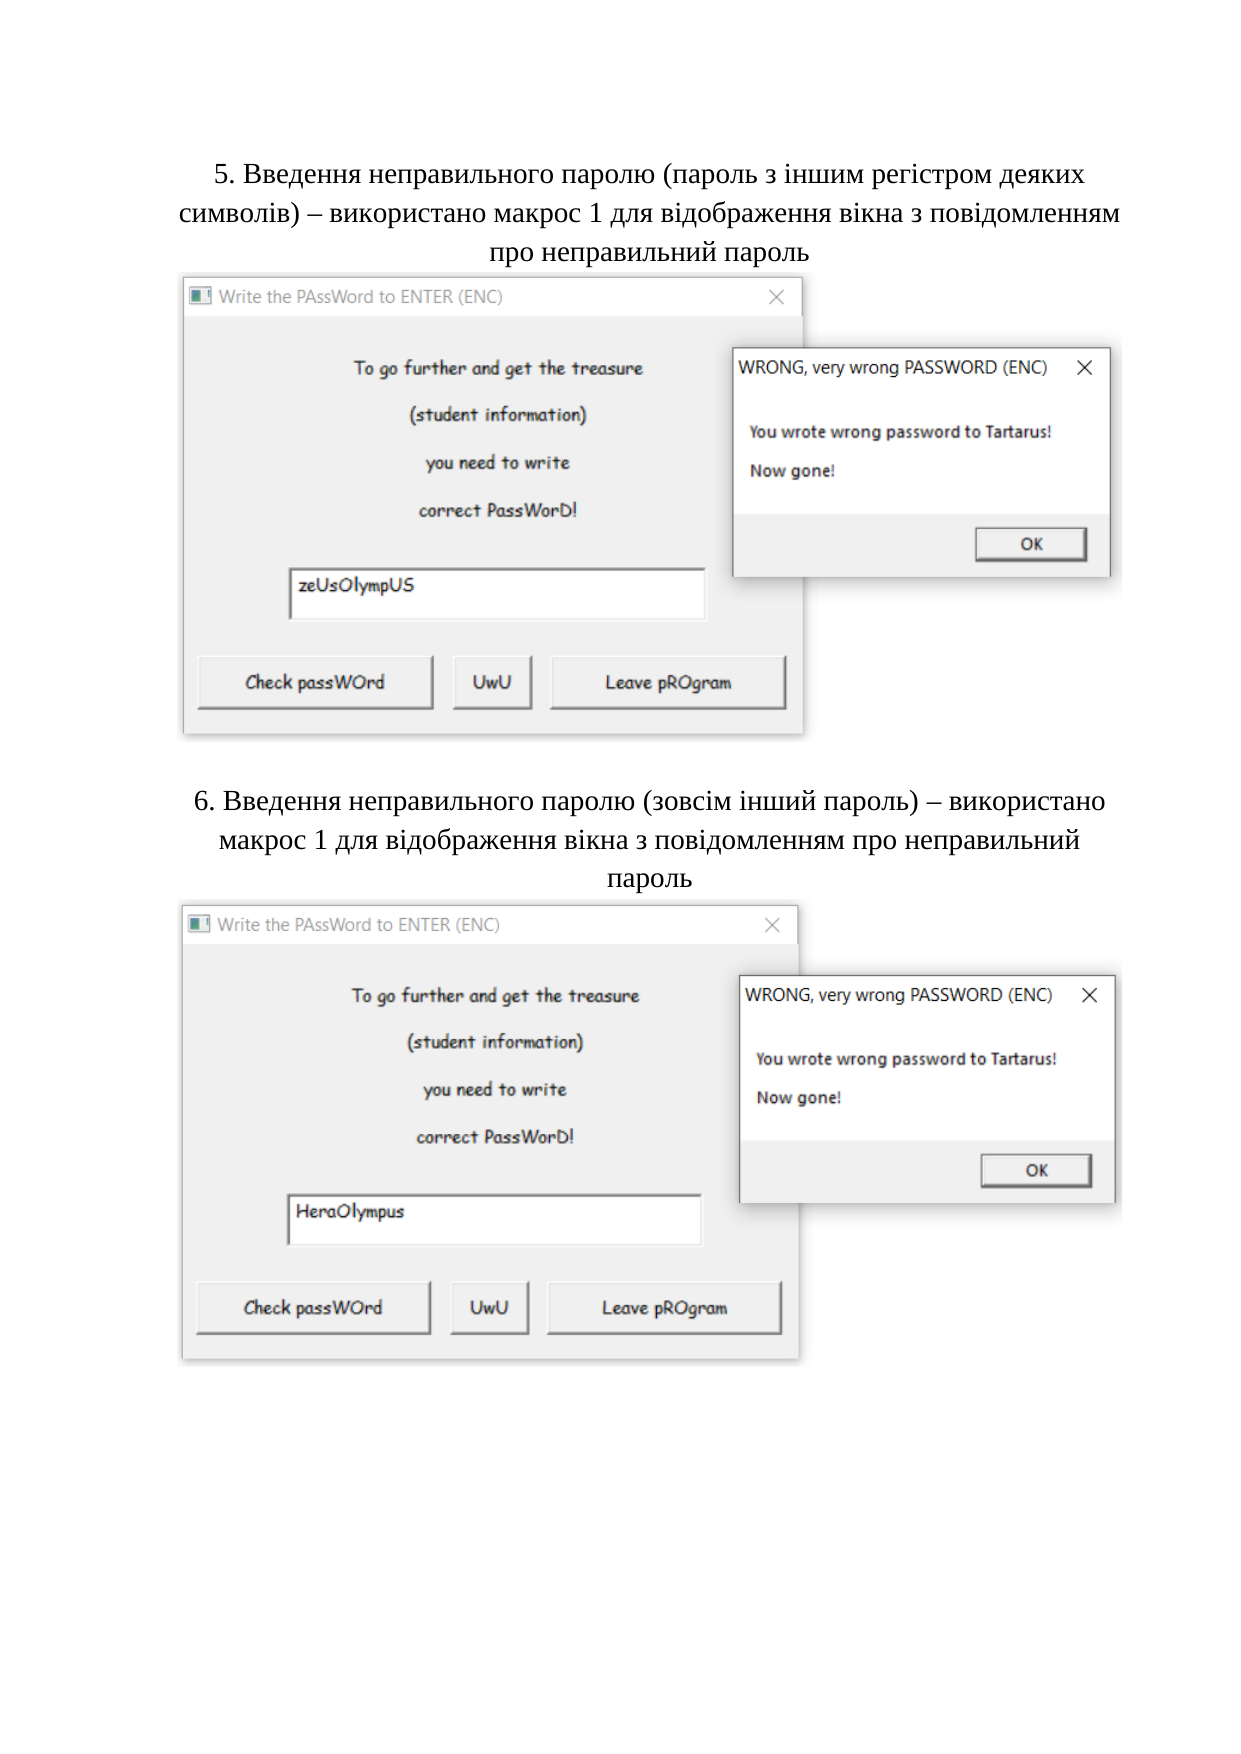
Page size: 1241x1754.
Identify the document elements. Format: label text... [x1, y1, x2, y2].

picture [177, 899, 1123, 1367]
text 6. Введення неправильного паролю (зовсім інший пароль) – використано макрос 1 для відображення вікна з повідомленням про неправильний пароль [177, 783, 1122, 894]
picture [177, 272, 1123, 742]
text 5. Введення неправильного паролю (пароль з іншим регістром деяких символів) – використано макрос 1 для відображення вікна з повідомленням про неправильний пароль [177, 157, 1122, 267]
